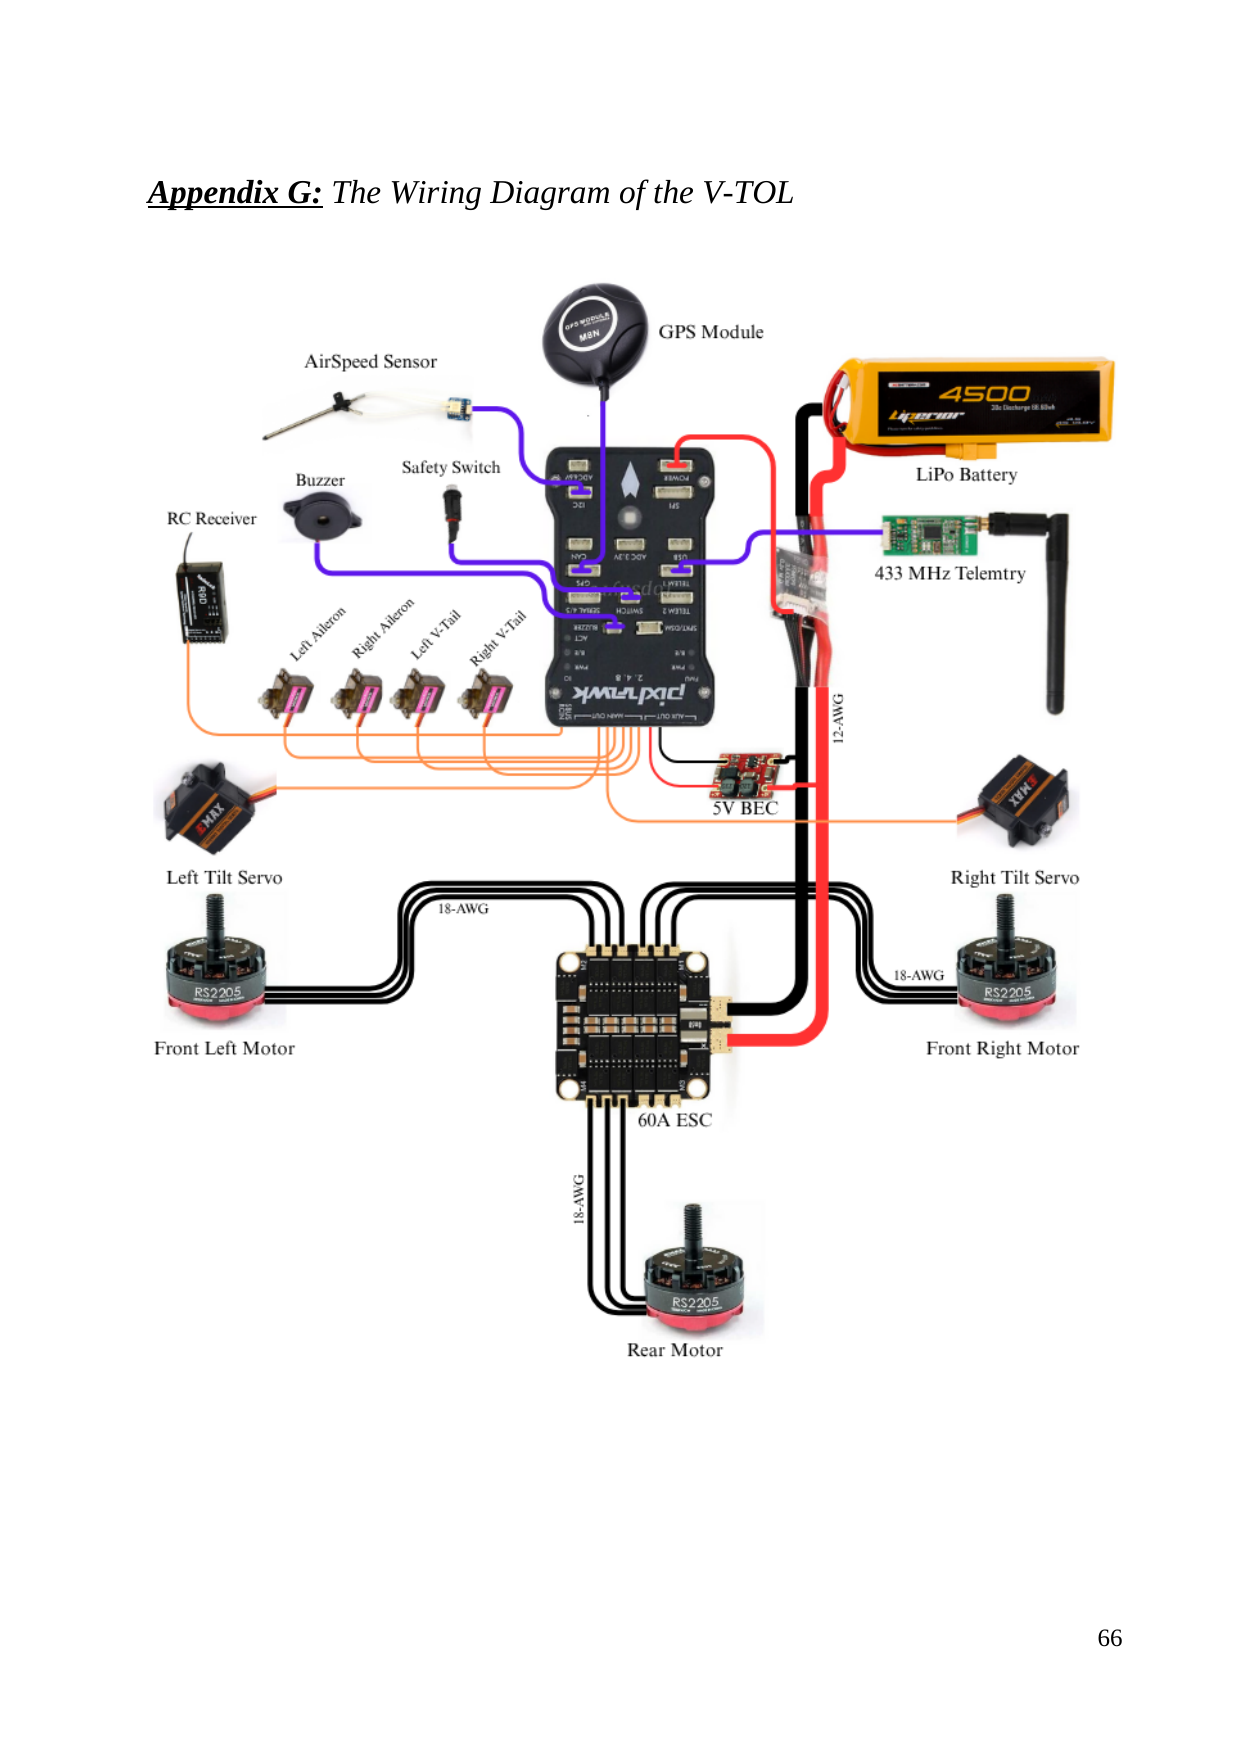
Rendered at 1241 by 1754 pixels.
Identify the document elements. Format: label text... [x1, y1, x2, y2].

subtitle Appendix G: The Wiring Diagram of the V-TOL [148, 173, 1122, 211]
picture [147, 242, 1123, 1373]
